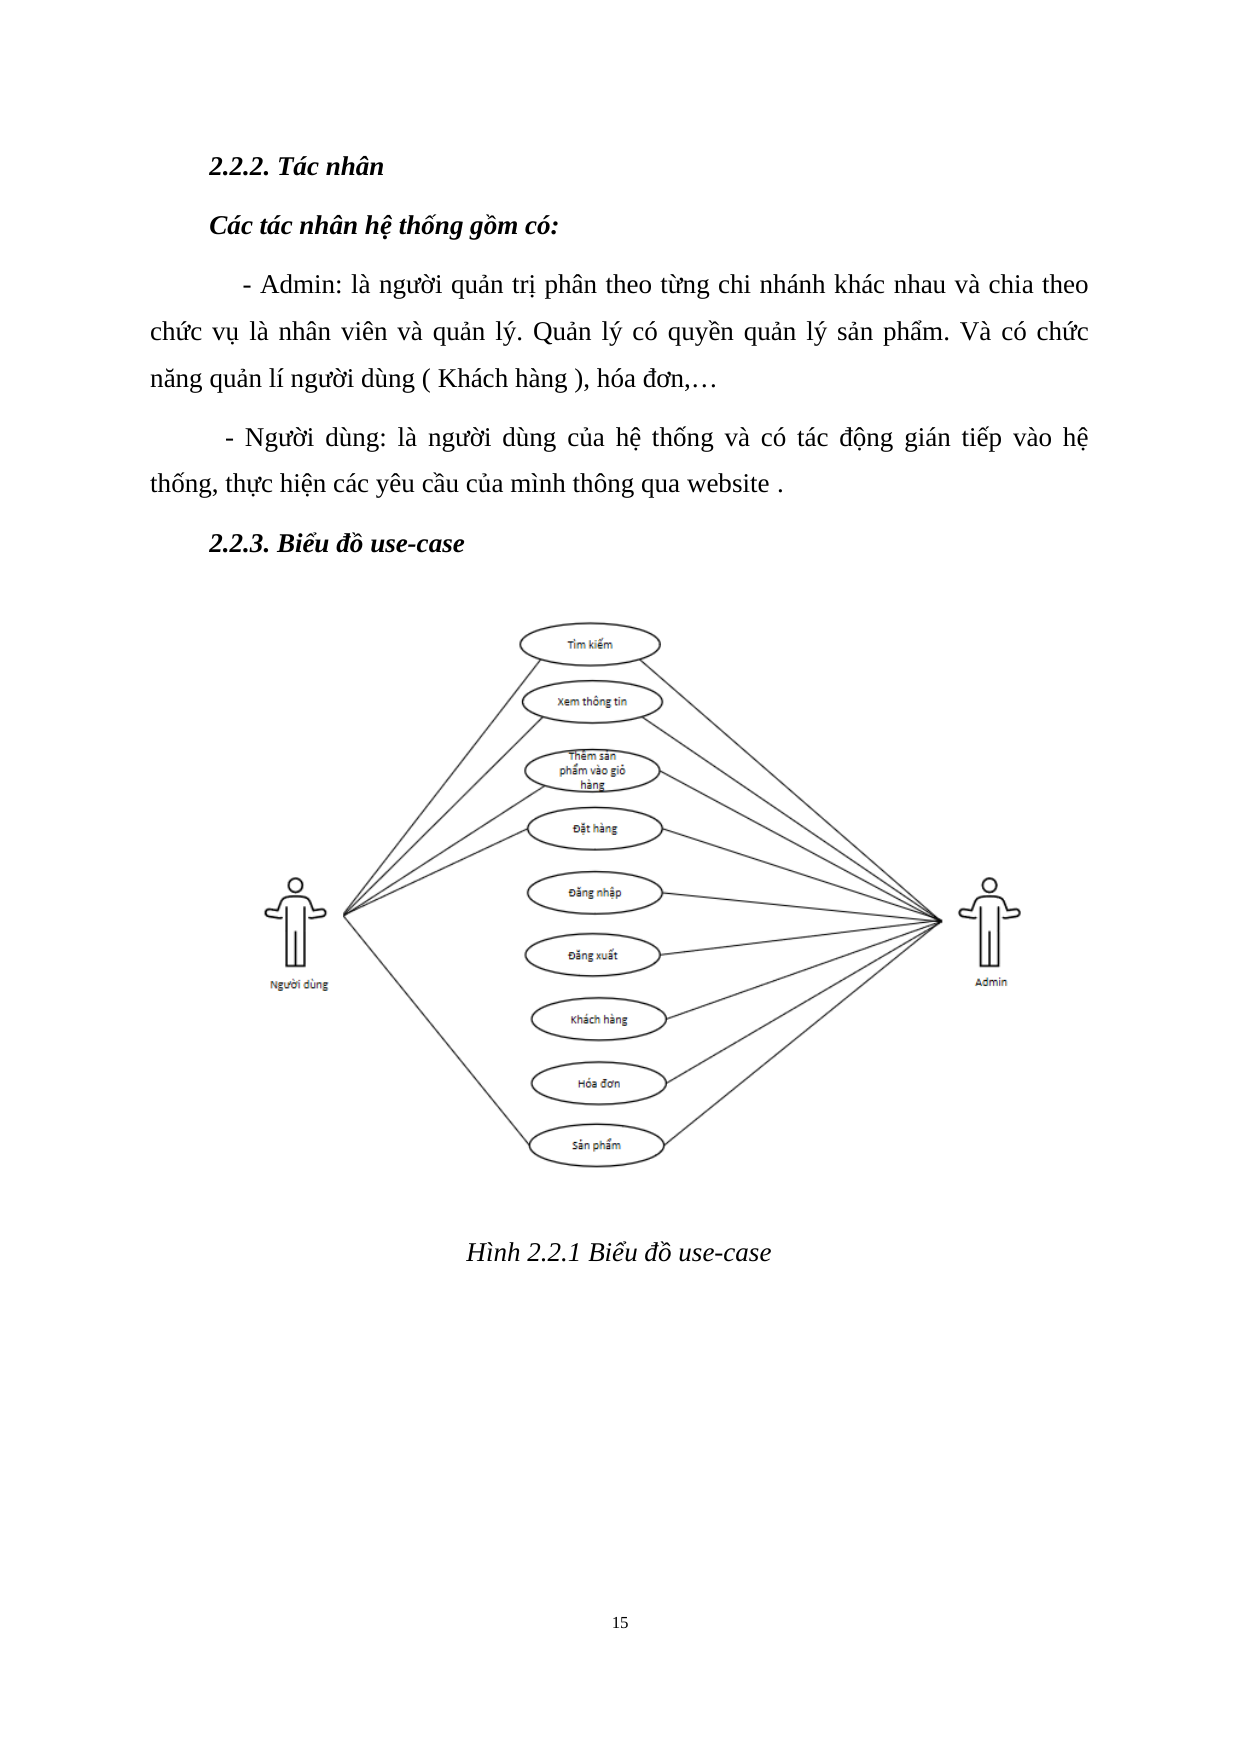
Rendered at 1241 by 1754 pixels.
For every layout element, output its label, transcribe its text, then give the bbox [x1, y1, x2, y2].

text 2.2.2. Tác nhân [150, 150, 1090, 181]
text Các tác nhân hệ thống gồm có: [150, 209, 1090, 240]
text - Admin: là người quản trị phân theo từng chi nhánh khác nhau và chia theo chức vụ là nhân viên và quản lý. Quản lý có quyền quản lý sản phẩm. Và có chức năng quản lí người dùng ( Khách hàng ), hóa đơn,… [150, 268, 1090, 393]
text 2.2.3. Biểu đồ use-case [150, 527, 1090, 558]
text - Người dùng: là người dùng của hệ thống và có tác động gián tiếp vào hệ thống, thực hiện các yêu cầu của mình thông qua website . [150, 421, 1090, 499]
picture [150, 581, 1062, 1217]
